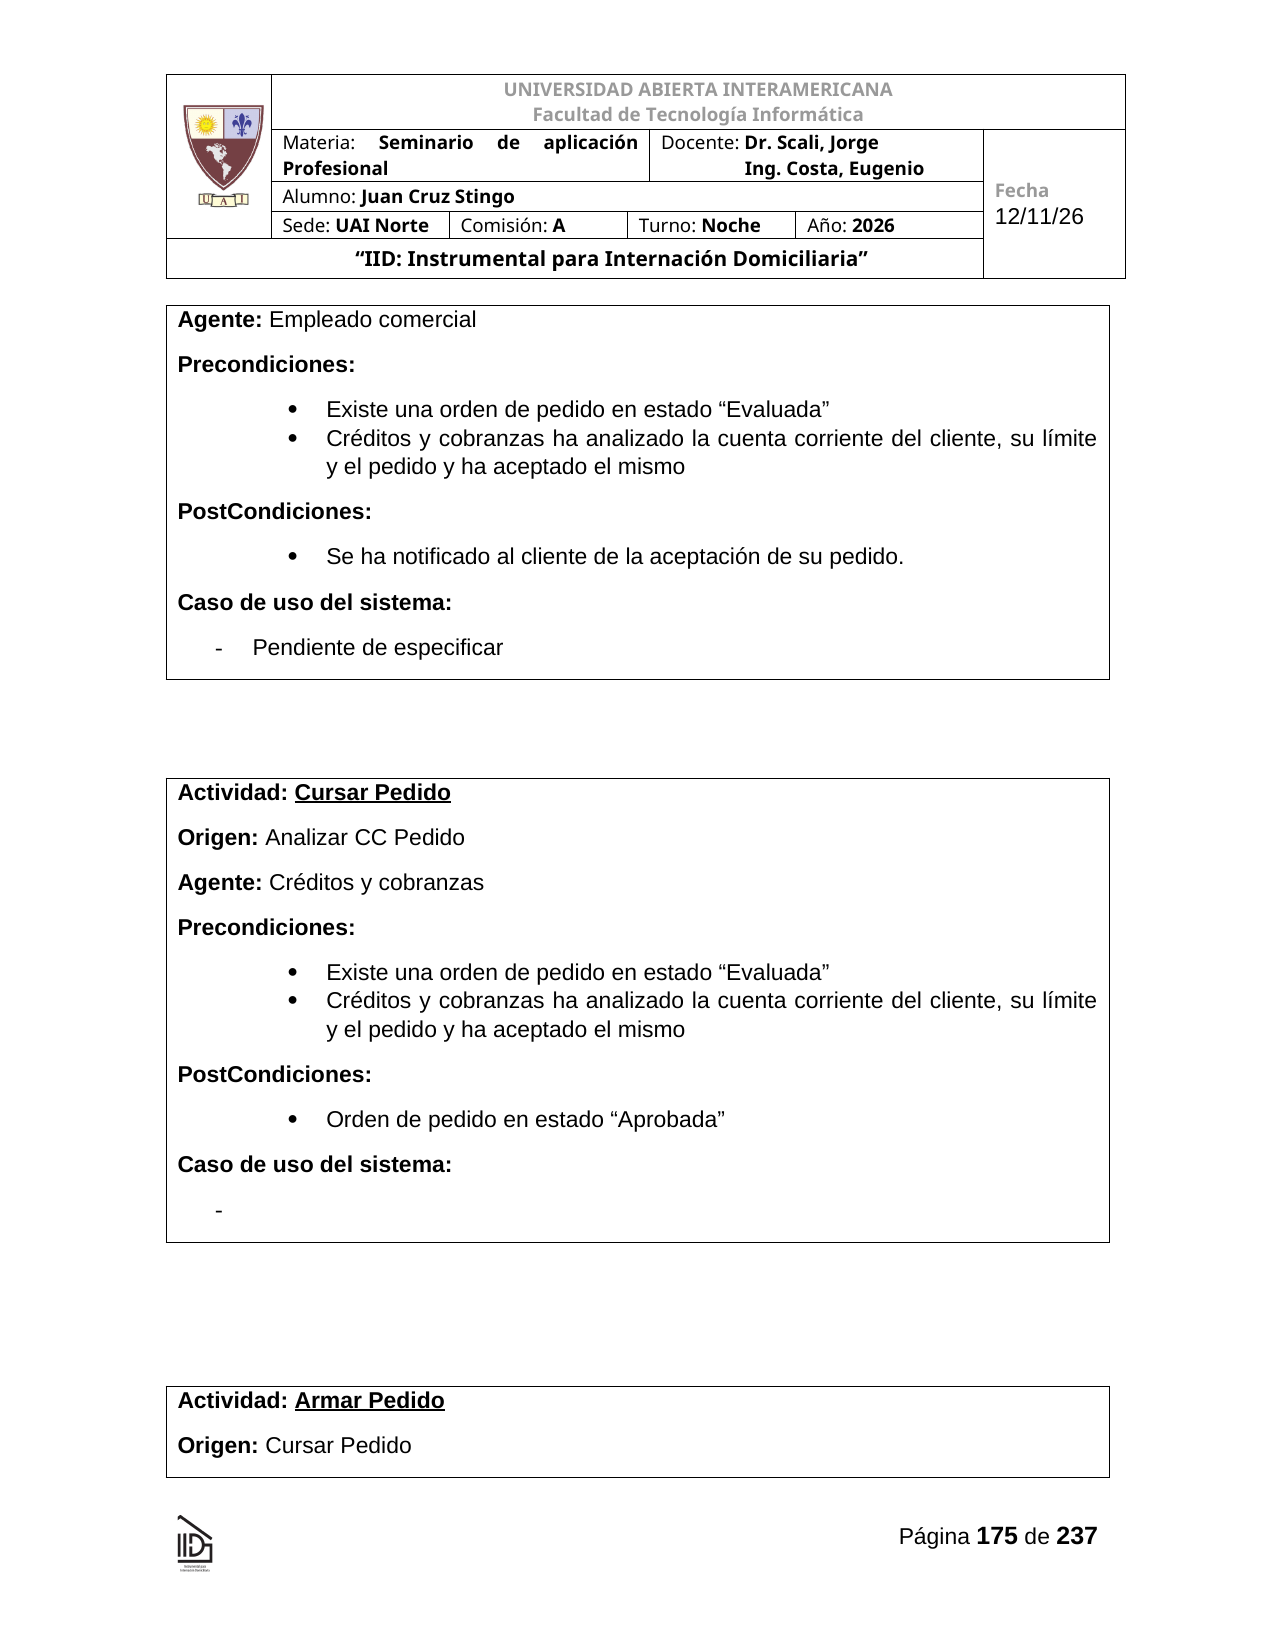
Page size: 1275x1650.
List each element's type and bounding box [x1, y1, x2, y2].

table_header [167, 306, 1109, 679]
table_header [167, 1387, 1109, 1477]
picture [272, 182, 283, 211]
picture [272, 130, 283, 181]
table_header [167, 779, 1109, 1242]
picture [165, 1508, 225, 1585]
picture [167, 97, 271, 211]
picture [272, 97, 283, 129]
